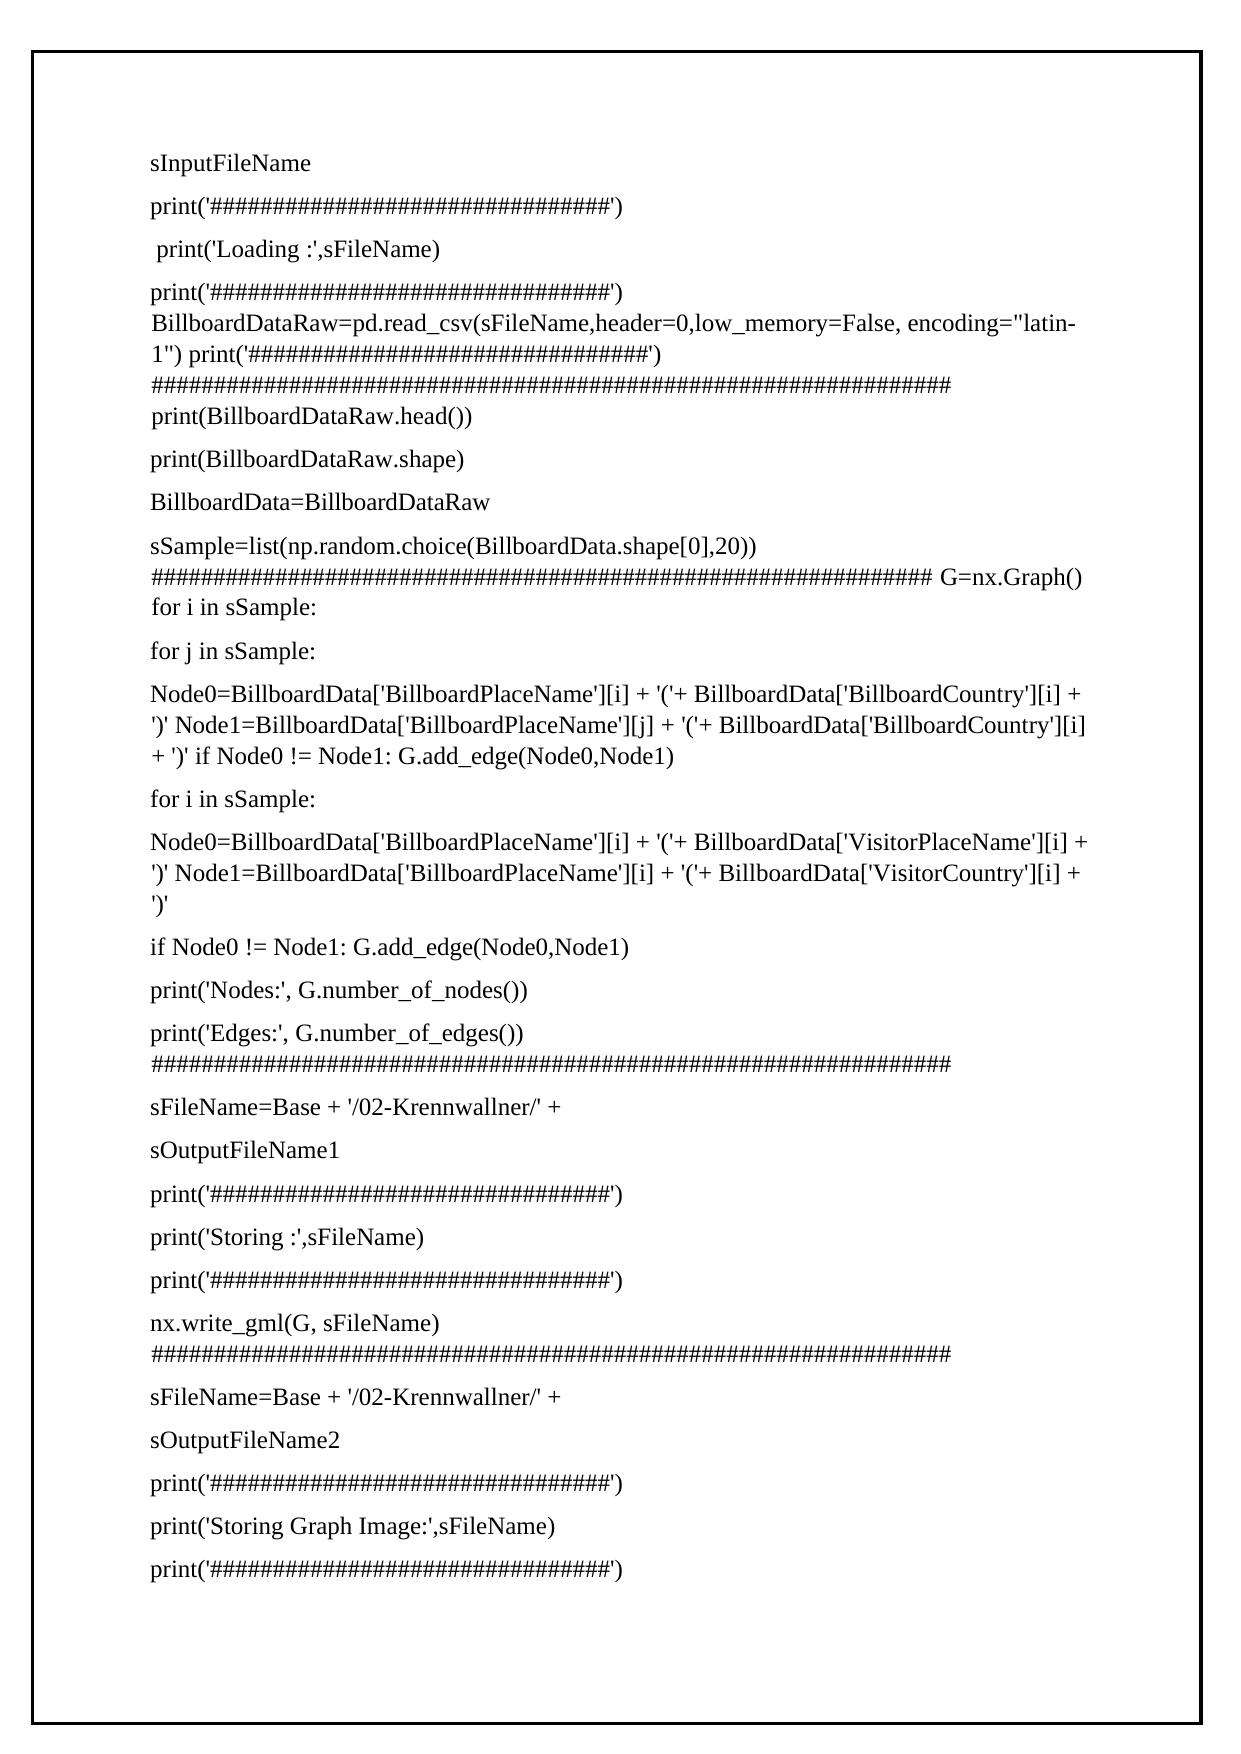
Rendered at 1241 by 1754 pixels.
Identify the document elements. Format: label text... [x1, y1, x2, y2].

text print('Nodes:', G.number_of_nodes()) print('Edges:', G.number_of_edges()) [150, 961, 528, 1047]
text print(BillboardDataRaw.head()) print(BillboardDataRaw.shape) BillboardData=BillboardDataRaw [150, 401, 492, 516]
text ################################################################ [151, 1049, 1199, 1078]
text + ')' if Node0 != Node1: G.add_edge(Node0,Node1) for i in sSample: [150, 741, 674, 813]
text print('Storing :',sFileName) print('################################') [150, 1222, 624, 1294]
text Node0=BillboardData['BillboardPlaceName'][i] + '('+ BillboardData['BillboardCountry'][i] + ')' Node1=BillboardData['BillboardPlaceName'][j] + '('+ BillboardData['BillboardCountry'][i] [150, 679, 1088, 738]
text BillboardDataRaw=pd.read_csv(sFileName,header=0,low_memory=False, encoding="latin- 1") print('################################') ################################################################ [151, 308, 1078, 399]
text for j in sSample: [150, 636, 1199, 664]
text print('Storing Graph Image:',sFileName) print('################################') [150, 1511, 624, 1583]
text sInputFileName print('################################') [150, 148, 624, 220]
text Node0=BillboardData['BillboardPlaceName'][i] + '('+ BillboardData['VisitorPlaceName'][i] + ')' Node1=BillboardData['BillboardPlaceName'][i] + '('+ BillboardData['VisitorCountry'][i] + ')' [150, 827, 1090, 918]
text for i in sSample: [151, 593, 1199, 621]
text nx.write_gml(G, sFileName) ################################################################ [150, 1308, 953, 1368]
text sFileName=Base + '/02-Krennwallner/' + sOutputFileName1 print('################################') [150, 1092, 624, 1207]
text sFileName=Base + '/02-Krennwallner/' + sOutputFileName2 print('################################') [150, 1382, 624, 1497]
text sSample=list(np.random.choice(BillboardData.shape[0],20)) ############################################################### G=nx.Graph() [150, 531, 1199, 591]
text print('################################') [150, 277, 1199, 306]
text if Node0 != Node1: G.add_edge(Node0,Node1) [150, 932, 1199, 961]
text print('Loading :',sFileName) [156, 234, 1199, 263]
